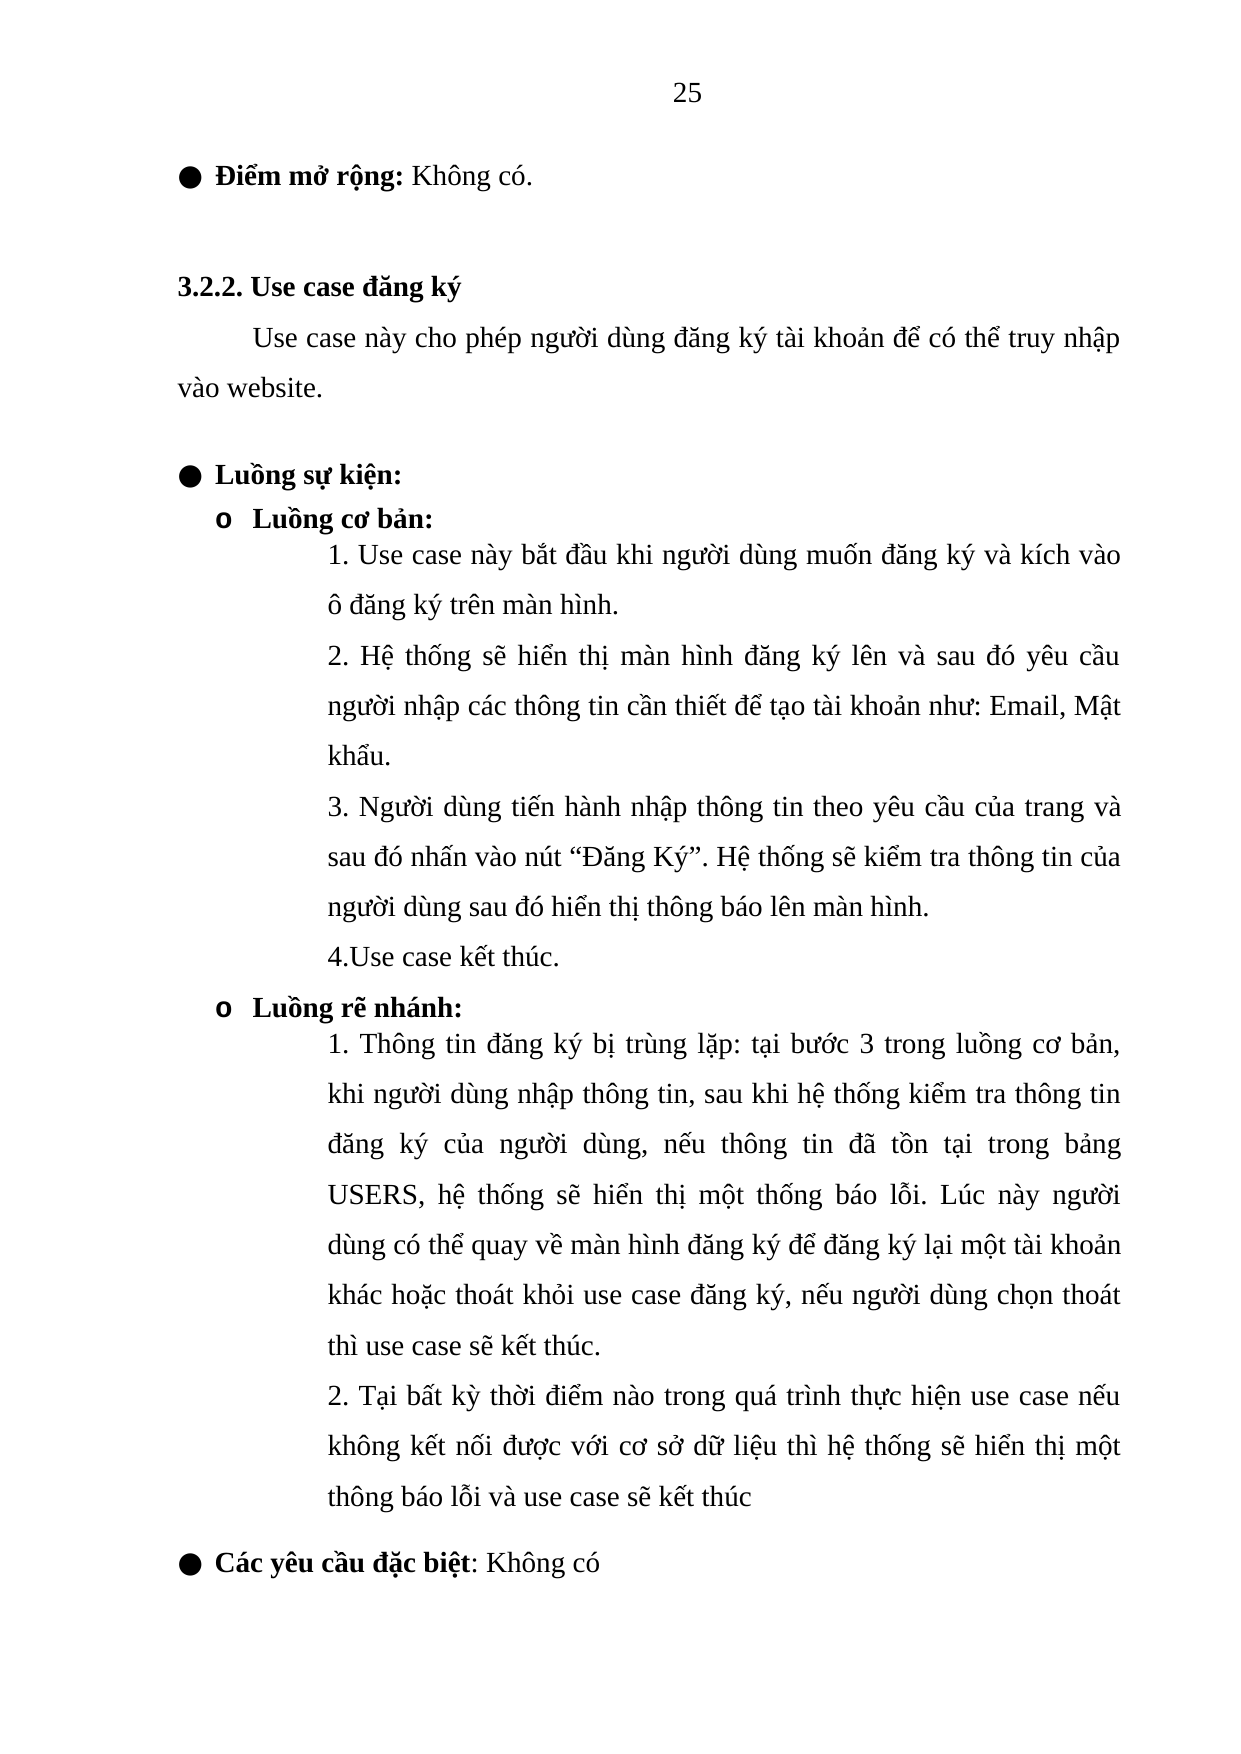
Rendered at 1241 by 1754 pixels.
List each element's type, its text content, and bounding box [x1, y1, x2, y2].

text 1. Thông tin đăng ký bị trùng lặp: tại bước 3 trong luồng cơ bản, khi người dùng nhập thông tin, sau khi hệ thống kiểm tra thông tin đăng ký của người dùng, nếu thông tin đã tồn tại trong bảng USERS, hệ thống sẽ hiển thị một thống báo lỗi. Lúc này người dùng có thể quay về màn hình đăng ký để đăng ký lại một tài khoản khác hoặc thoát khỏi use case đăng ký, nếu người dùng chọn thoát thì use case sẽ kết thúc. [327, 1026, 1122, 1361]
subtitle 3.2.2. Use case đăng ký [177, 269, 1122, 303]
list Luồng sự kiện: [177, 441, 1122, 501]
text 2. Hệ thống sẽ hiển thị màn hình đăng ký lên và sau đó yêu cầu người nhập các thông tin cần thiết để tạo tài khoản như: Email, Mật khẩu. [327, 638, 1122, 772]
list Luồng rẽ nhánh: [215, 990, 1122, 1026]
text 2. Tại bất kỳ thời điểm nào trong quá trình thực hiện use case nếu không kết nối được với cơ sở dữ liệu thì hệ thống sẽ hiển thị một thông báo lỗi và use case sẽ kết thúc [327, 1378, 1122, 1512]
list Điểm mở rộng: Không có. [177, 142, 1122, 202]
text Use case này cho phép người dùng đăng ký tài khoản để có thể truy nhập vào website. [177, 320, 1122, 404]
text 3. Người dùng tiến hành nhập thông tin theo yêu cầu của trang và sau đó nhấn vào nút “Đăng Ký”. Hệ thống sẽ kiểm tra thông tin của người dùng sau đó hiển thị thông báo lên màn hình. [327, 789, 1122, 923]
text 4.Use case kết thúc. [252, 939, 1122, 973]
text 1. Use case này bắt đầu khi người dùng muốn đăng ký và kích vào ô đăng ký trên màn hình. [327, 537, 1122, 621]
list Luồng cơ bản: [215, 501, 1122, 537]
list Các yêu cầu đặc biệt: Không có [177, 1529, 1122, 1589]
